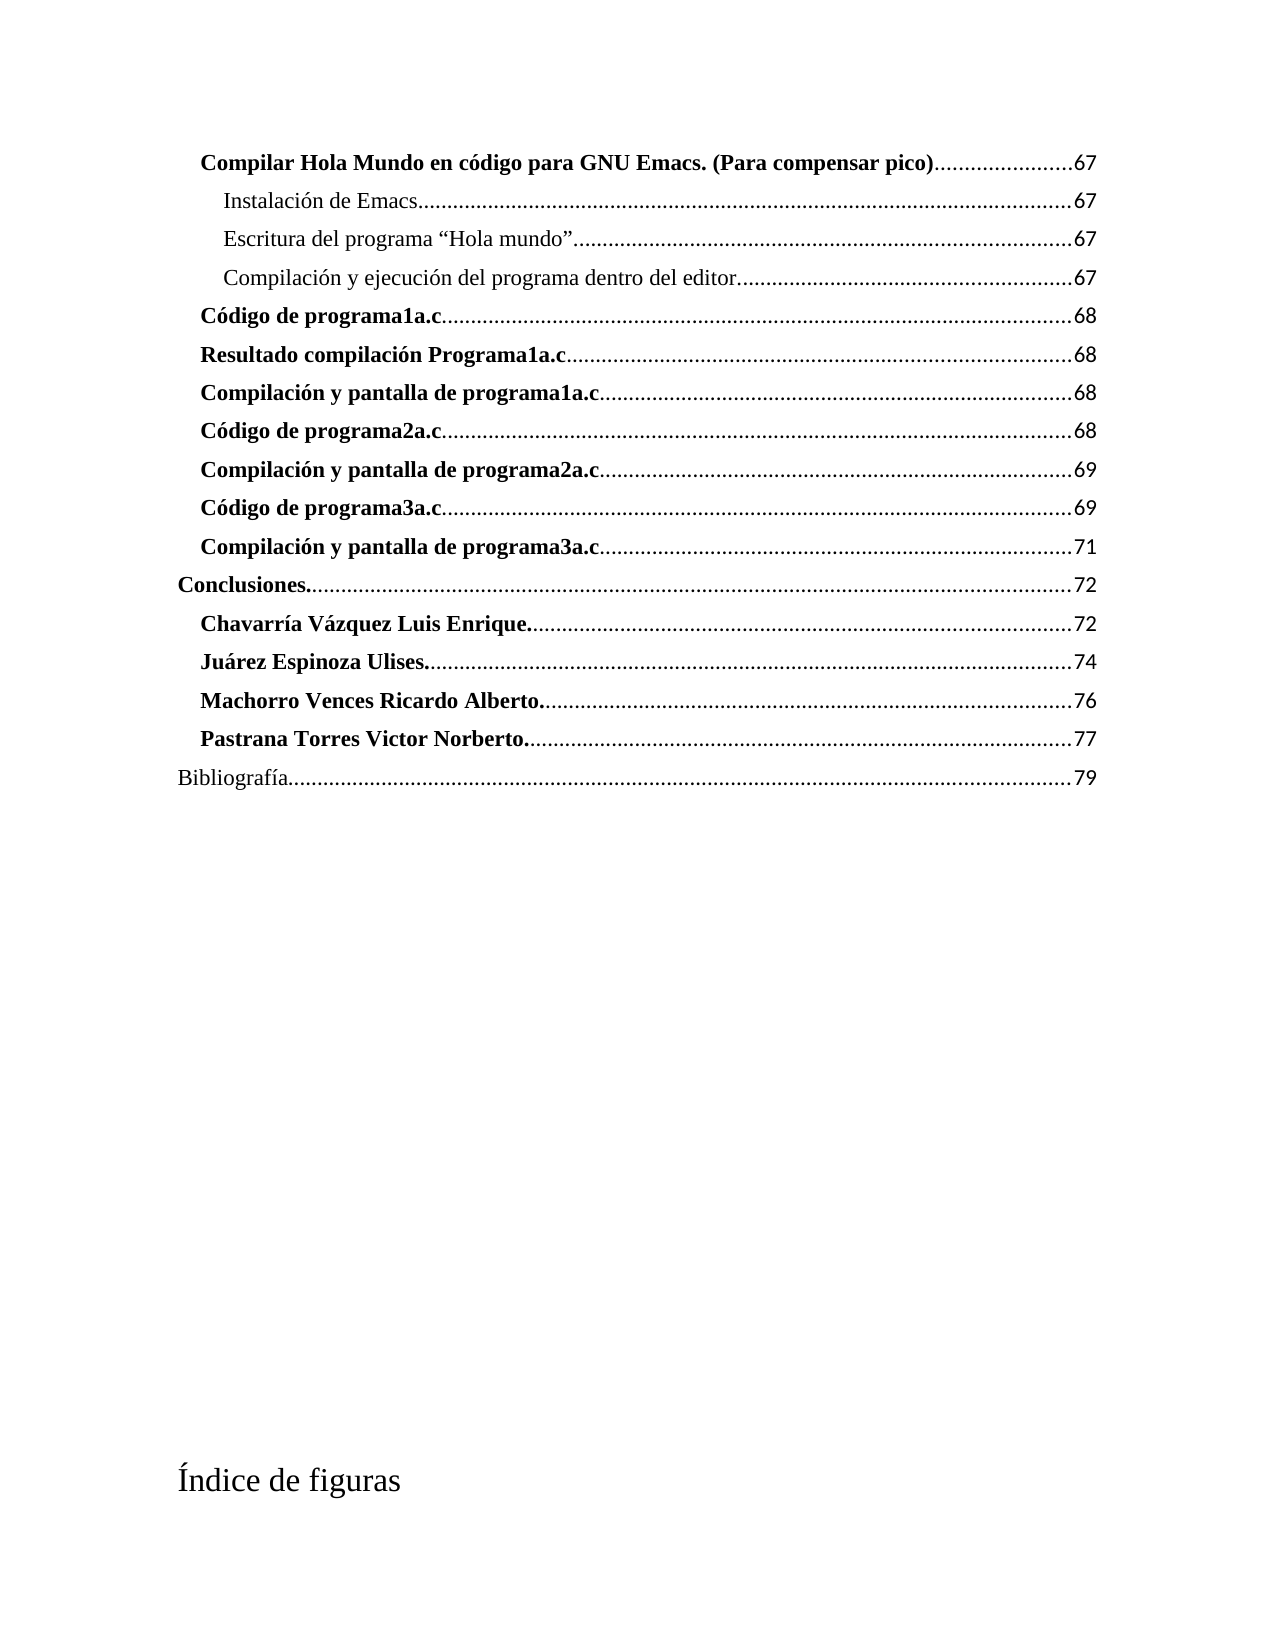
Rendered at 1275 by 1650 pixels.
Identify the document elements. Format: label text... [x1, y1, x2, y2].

text Índice de figuras [177, 1460, 1098, 1498]
